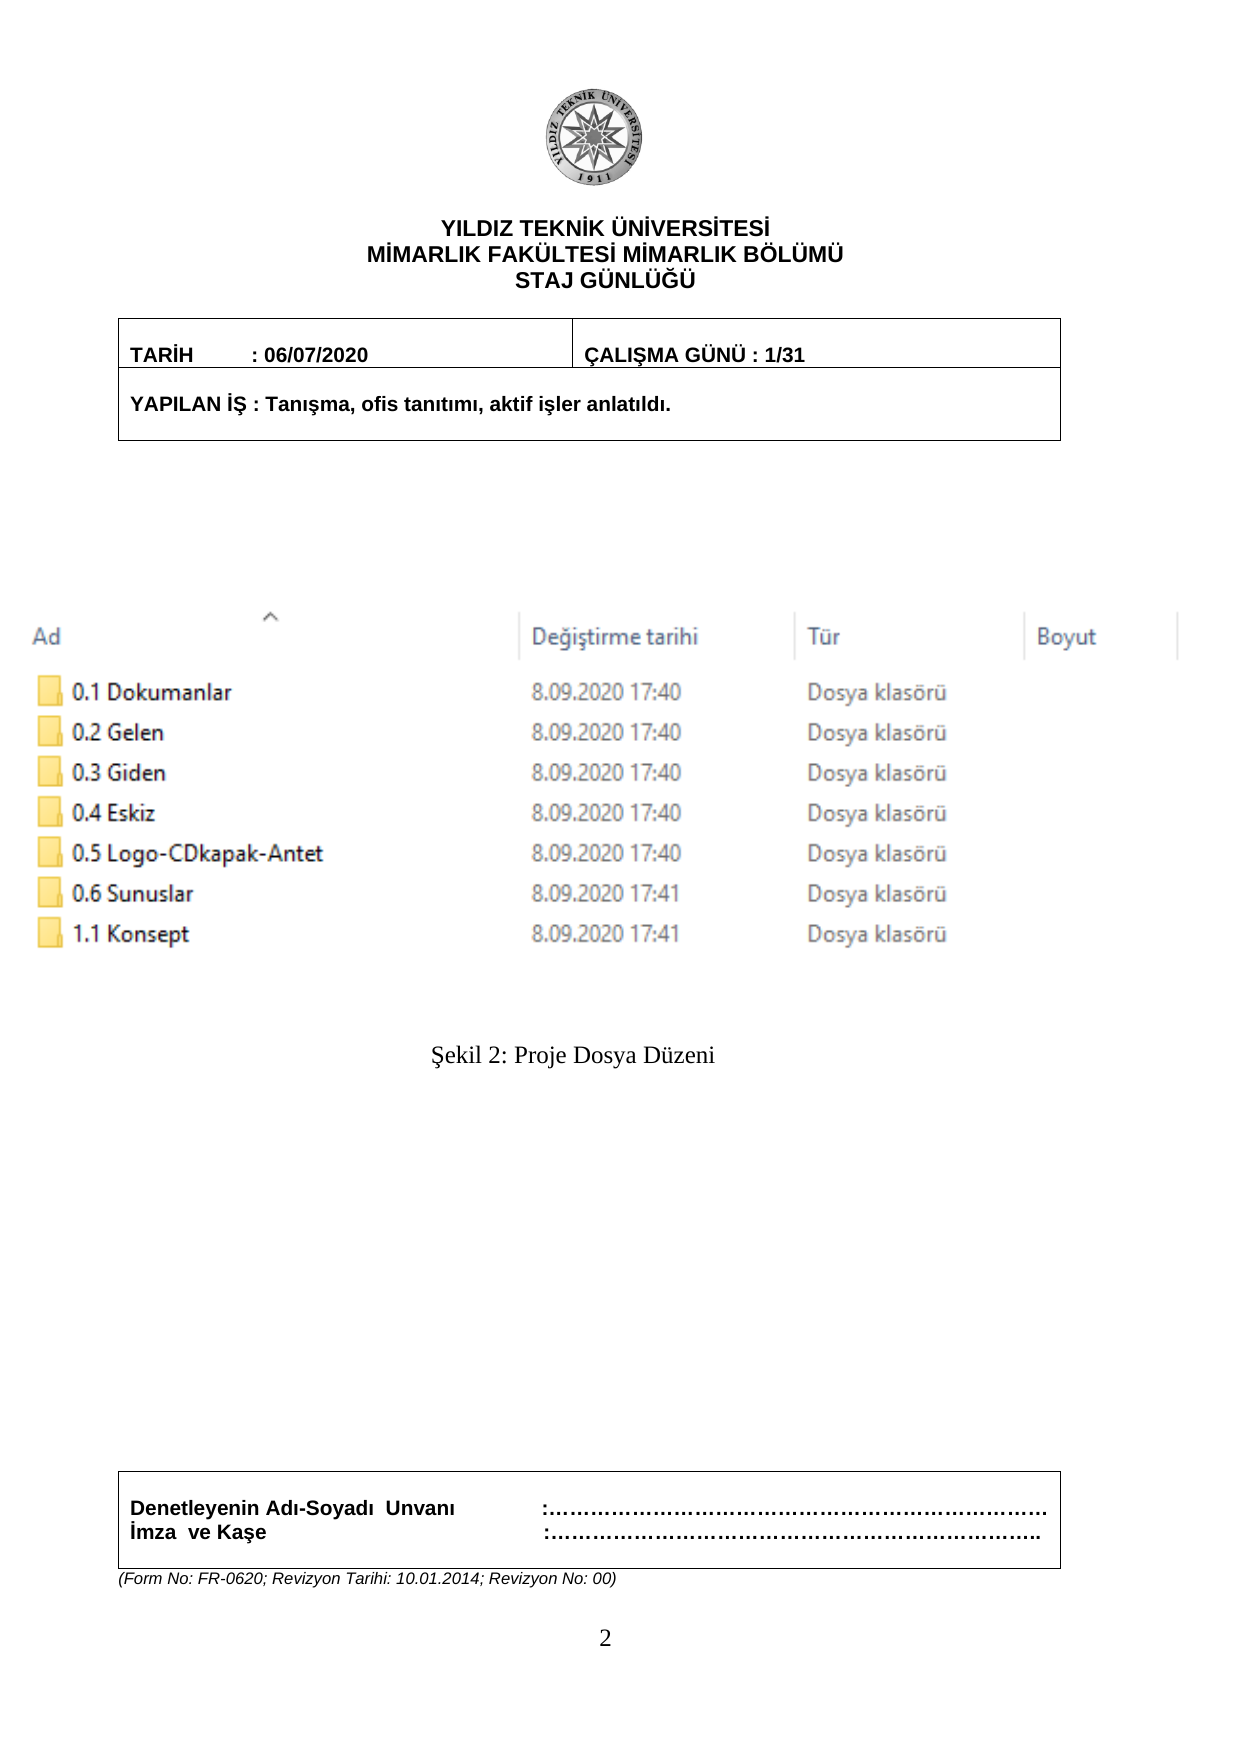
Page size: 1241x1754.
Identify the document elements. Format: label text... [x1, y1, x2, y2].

table_header ÇALIŞMA GÜNÜ : 1/31 [573, 319, 1060, 367]
text STAJ GÜNLÜĞÜ [118, 267, 1092, 294]
table_header TARİH : 06/07/2020 [119, 319, 572, 367]
picture [544, 88, 643, 186]
table_cell YAPILAN İŞ : Tanışma, ofis tanıtımı, aktif işler anlatıldı. [119, 368, 1060, 440]
text Şekil 2: Proje Dosya Düzeni [118, 1040, 1092, 1068]
picture [2, 600, 1238, 1015]
text YILDIZ TEKNİK ÜNİVERSİTESİ [118, 215, 1092, 241]
table_header Denetleyenin Adı-Soyadı Unvanı :……………………………………………………………… İmza ve Kaşe :…………………………………………………………….. [119, 1472, 1060, 1568]
text MİMARLIK FAKÜLTESİ MİMARLIK BÖLÜMÜ [118, 241, 1092, 267]
text (Form No: FR-0620; Revizyon Tarihi: 10.01.2014; Revizyon No: 00) [118, 1569, 1092, 1588]
